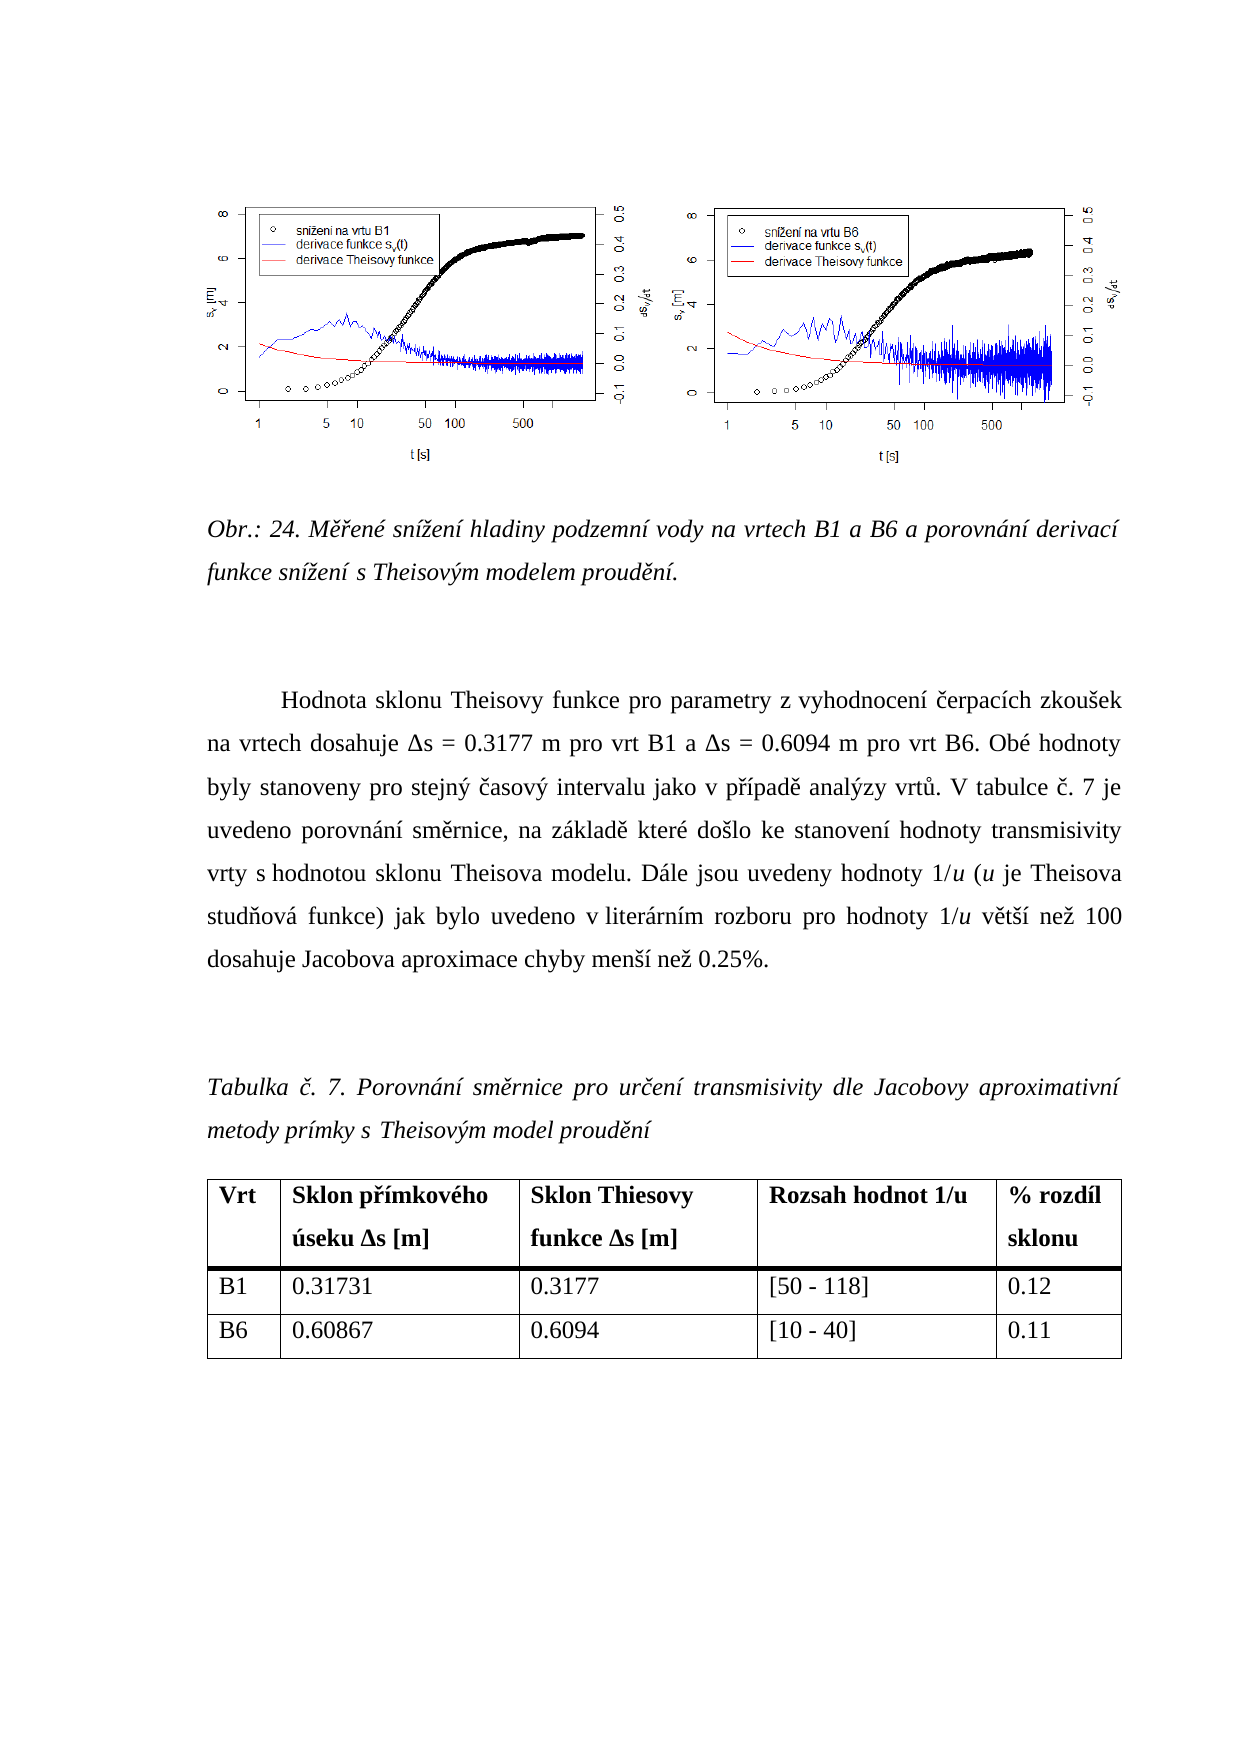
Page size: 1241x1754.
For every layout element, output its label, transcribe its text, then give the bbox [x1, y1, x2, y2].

table_header % rozdíl sklonu [997, 1180, 1121, 1266]
table_cell [50 - 118] [758, 1271, 996, 1314]
table_header Sklon přímkového úseku Δs [m] [281, 1180, 519, 1266]
text Tabulka č. 7. Porovnání směrnice pro určení transmisivity dle Jacobovy aproximativní metody prímky s Theisovým model proudění [207, 1072, 1122, 1144]
table_cell 0.6094 [520, 1315, 757, 1358]
table_header Sklon Thiesovy funkce Δs [m] [520, 1180, 757, 1266]
text Obr.: 24. Měřené snížení hladiny podzemní vody na vrtech B1 a B6 a porovnání derivací funkce snížení s Theisovým modelem proudění. [207, 514, 1122, 586]
table_cell B6 [208, 1315, 280, 1358]
table_cell 0.3177 [520, 1271, 757, 1314]
table_cell B1 [208, 1271, 280, 1314]
picture [206, 177, 1123, 479]
table_cell 0.60867 [281, 1315, 519, 1358]
table_cell 0.31731 [281, 1271, 519, 1314]
text Hodnota sklonu Theisovy funkce pro parametry z vyhodnocení čerpacích zkoušek na vrtech dosahuje Δs = 0.3177 m pro vrt B1 a Δs = 0.6094 m pro vrt B6. Obé hodnoty byly stanoveny pro stejný časový intervalu jako v případě analýzy vrtů. V tabulce č. 7 je uvedeno porovnání směrnice, na základě které došlo ke stanovení hodnoty transmisivity vrty s hodnotou sklonu Theisova modelu. Dále jsou uvedeny hodnoty 1/u (u je Theisova studňová funkce) jak bylo uvedeno v literárním rozboru pro hodnoty 1/u větší než 100 dosahuje Jacobova aproximace chyby menší než 0.25%. [207, 685, 1122, 973]
table_cell 0.11 [997, 1315, 1121, 1358]
table_header Vrt [208, 1180, 280, 1266]
table_cell [10 - 40] [758, 1315, 996, 1358]
table_header Rozsah hodnot 1/u [758, 1180, 996, 1266]
table_cell 0.12 [997, 1271, 1121, 1314]
